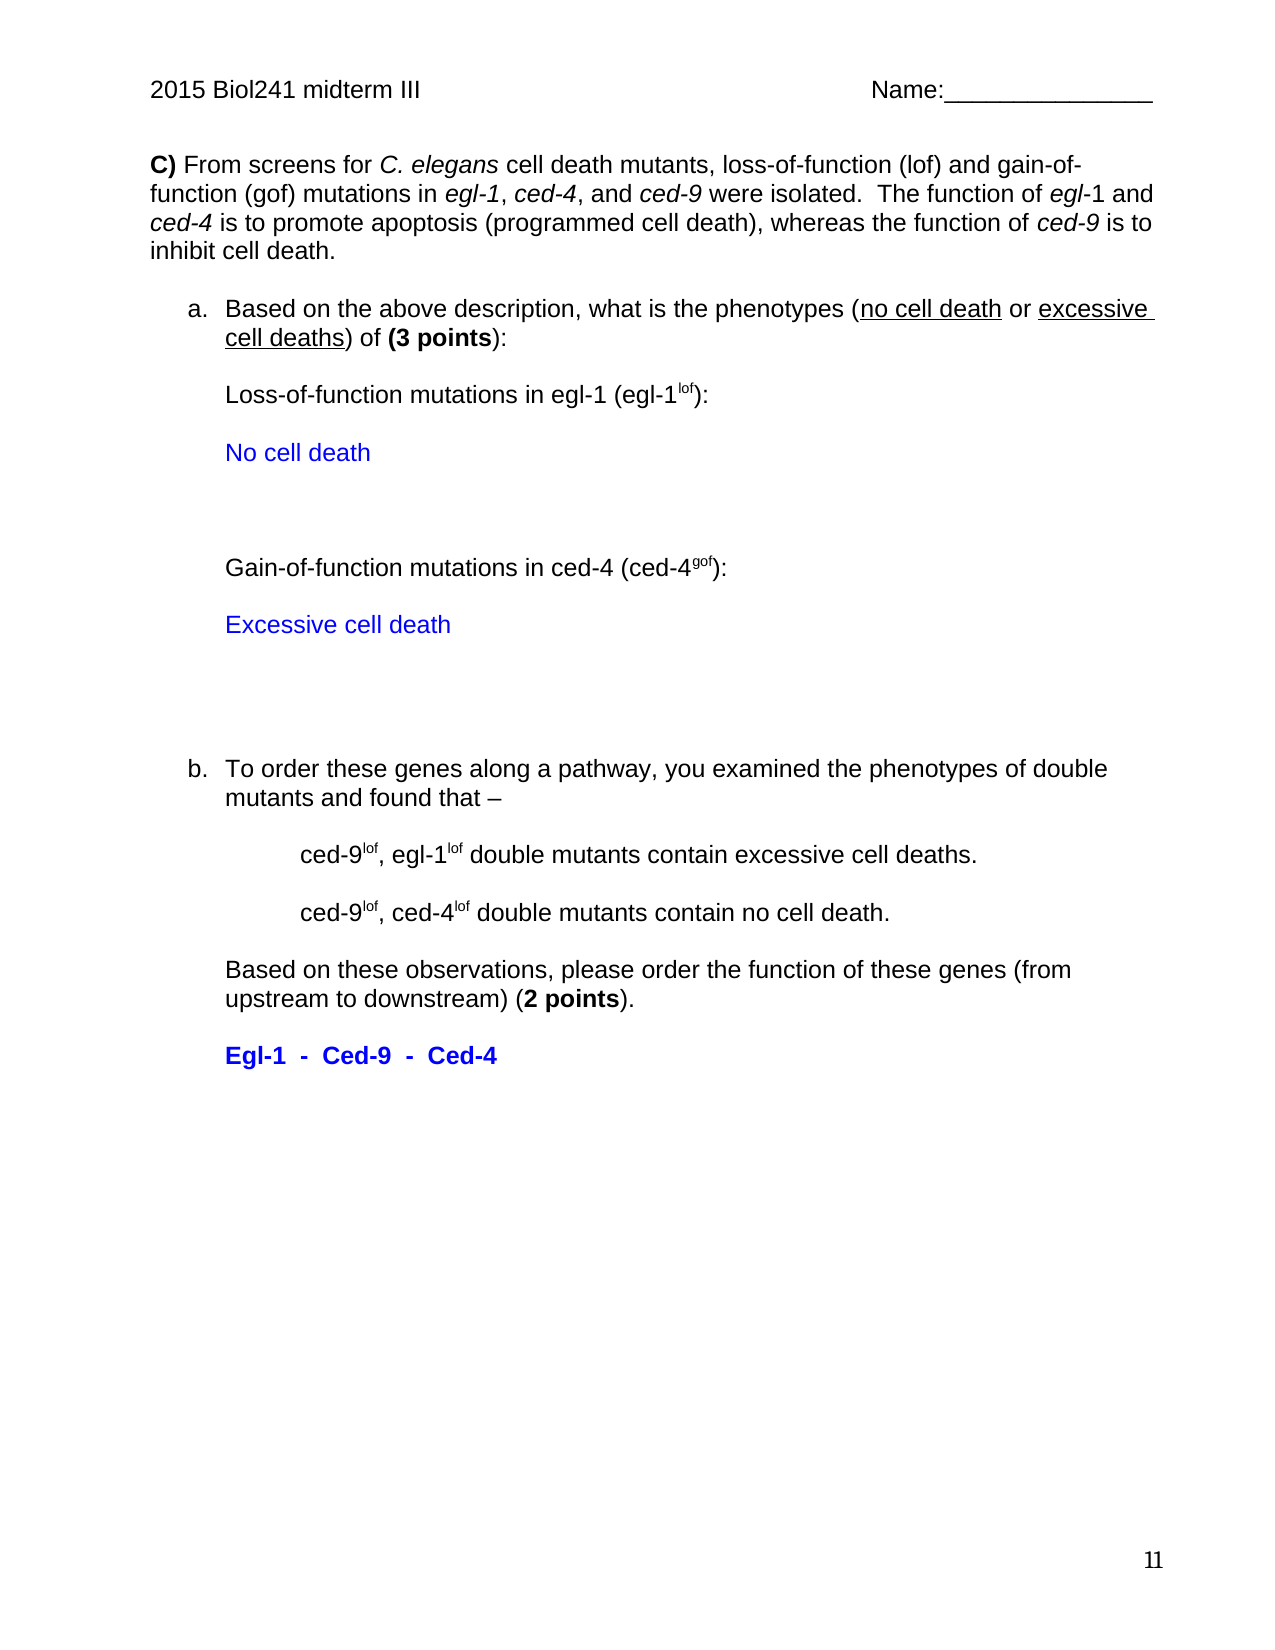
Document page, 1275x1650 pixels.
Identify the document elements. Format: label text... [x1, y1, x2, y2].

text Egl-1 - Ced-9 - Ced-4 [225, 1041, 1162, 1070]
text Excessive cell death [225, 610, 1162, 639]
text Gain-of-function mutations in ced-4 (ced-4gof): [225, 552, 1162, 581]
list Based on these observations, please order the function of these genes (from upstream to downstream) (2 points). [225, 955, 1162, 1012]
text Loss-of-function mutations in egl-1 (egl-1lof): [225, 380, 1162, 409]
list To order these genes along a pathway, you examined the phenotypes of double mutants and found that – [187, 754, 1162, 811]
list ced-9lof, ced-4lof double mutants contain no cell death. [225, 897, 1162, 926]
list ced-9lof, egl-1lof double mutants contain excessive cell deaths. [225, 840, 1162, 869]
text No cell death [225, 437, 1162, 466]
text C) From screens for C. elegans cell death mutants, loss-of-function (lof) and gain-of-function (gof) mutations in egl-1, ced-4, and ced-9 were isolated. The function of egl-1 and ced-4 is to promote apoptosis (programmed cell death), whereas the function of ced-9 is to inhibit cell death. [150, 150, 1162, 265]
list Based on the above description, what is the phenotypes (no cell death or excessive cell deaths) of (3 points): [187, 294, 1162, 351]
